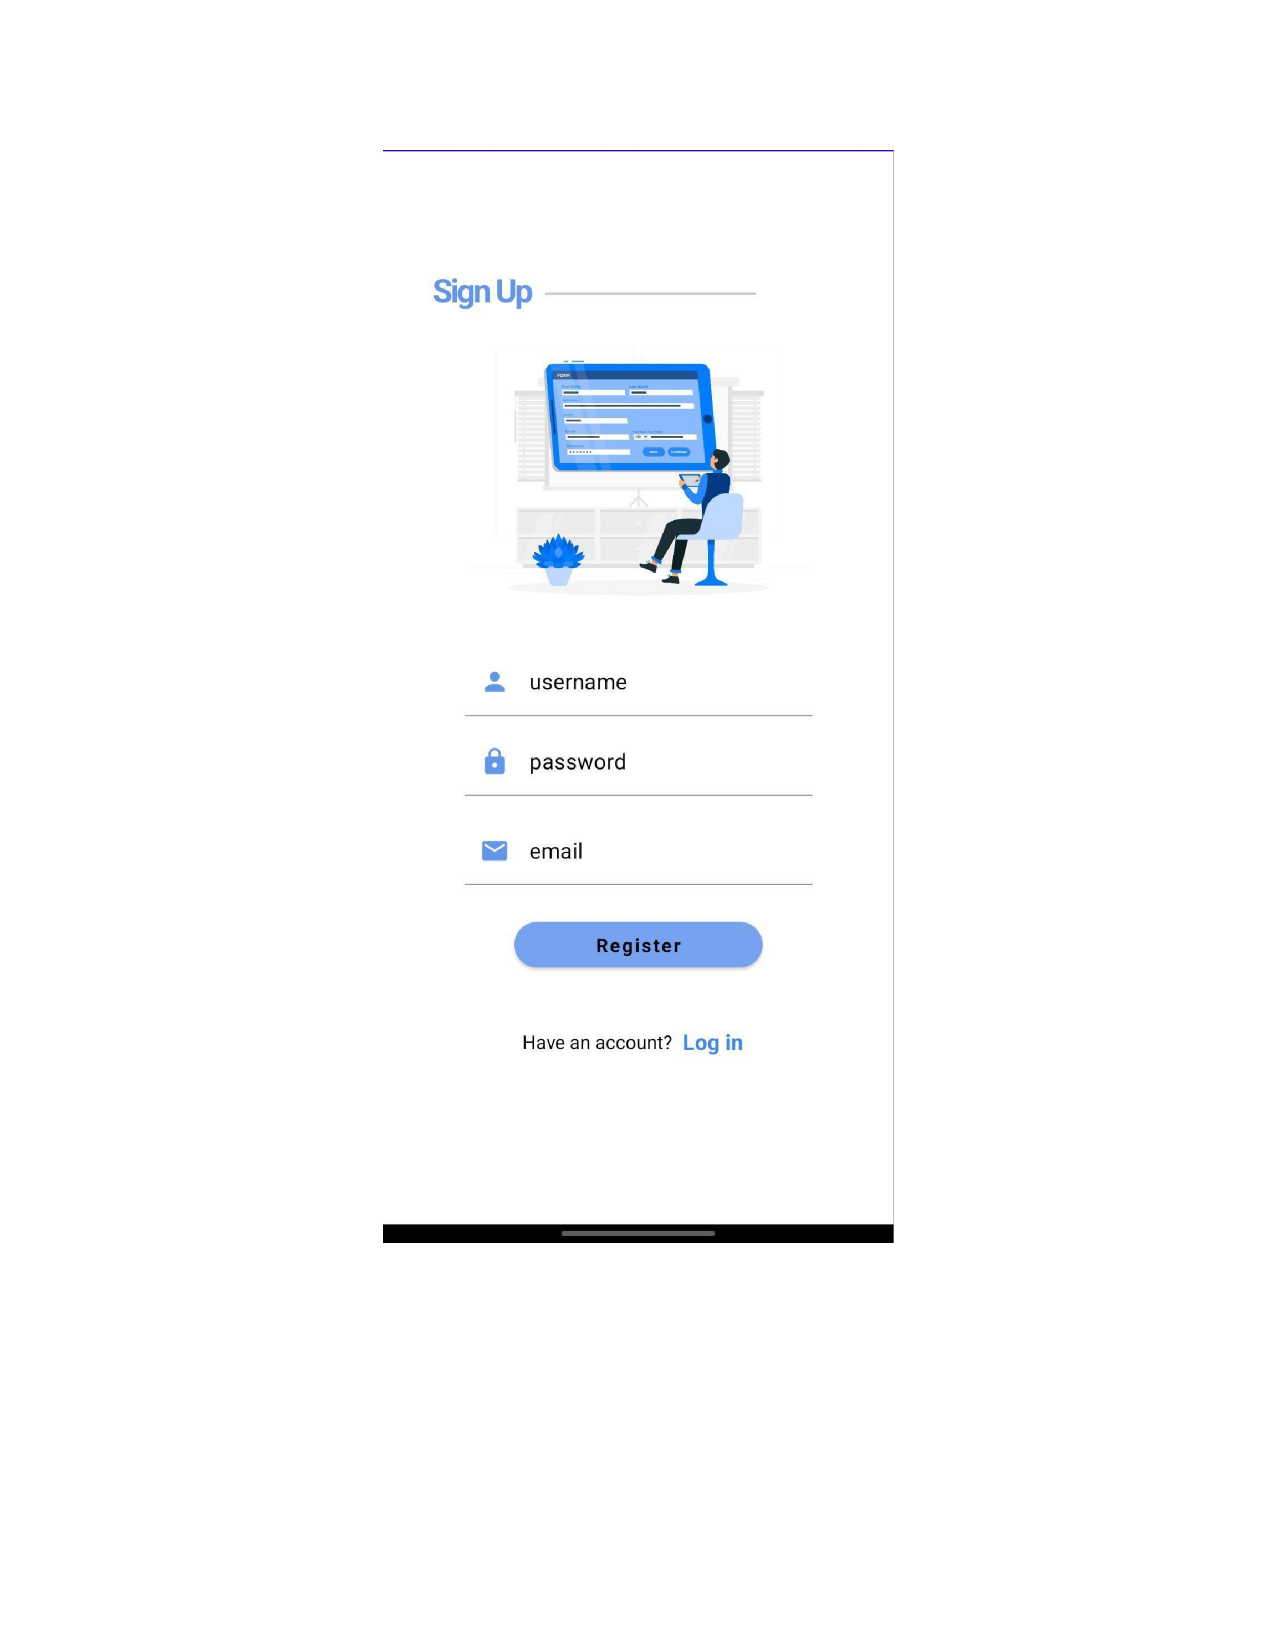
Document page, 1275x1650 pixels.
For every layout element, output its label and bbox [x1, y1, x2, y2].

picture [382, 150, 894, 1243]
